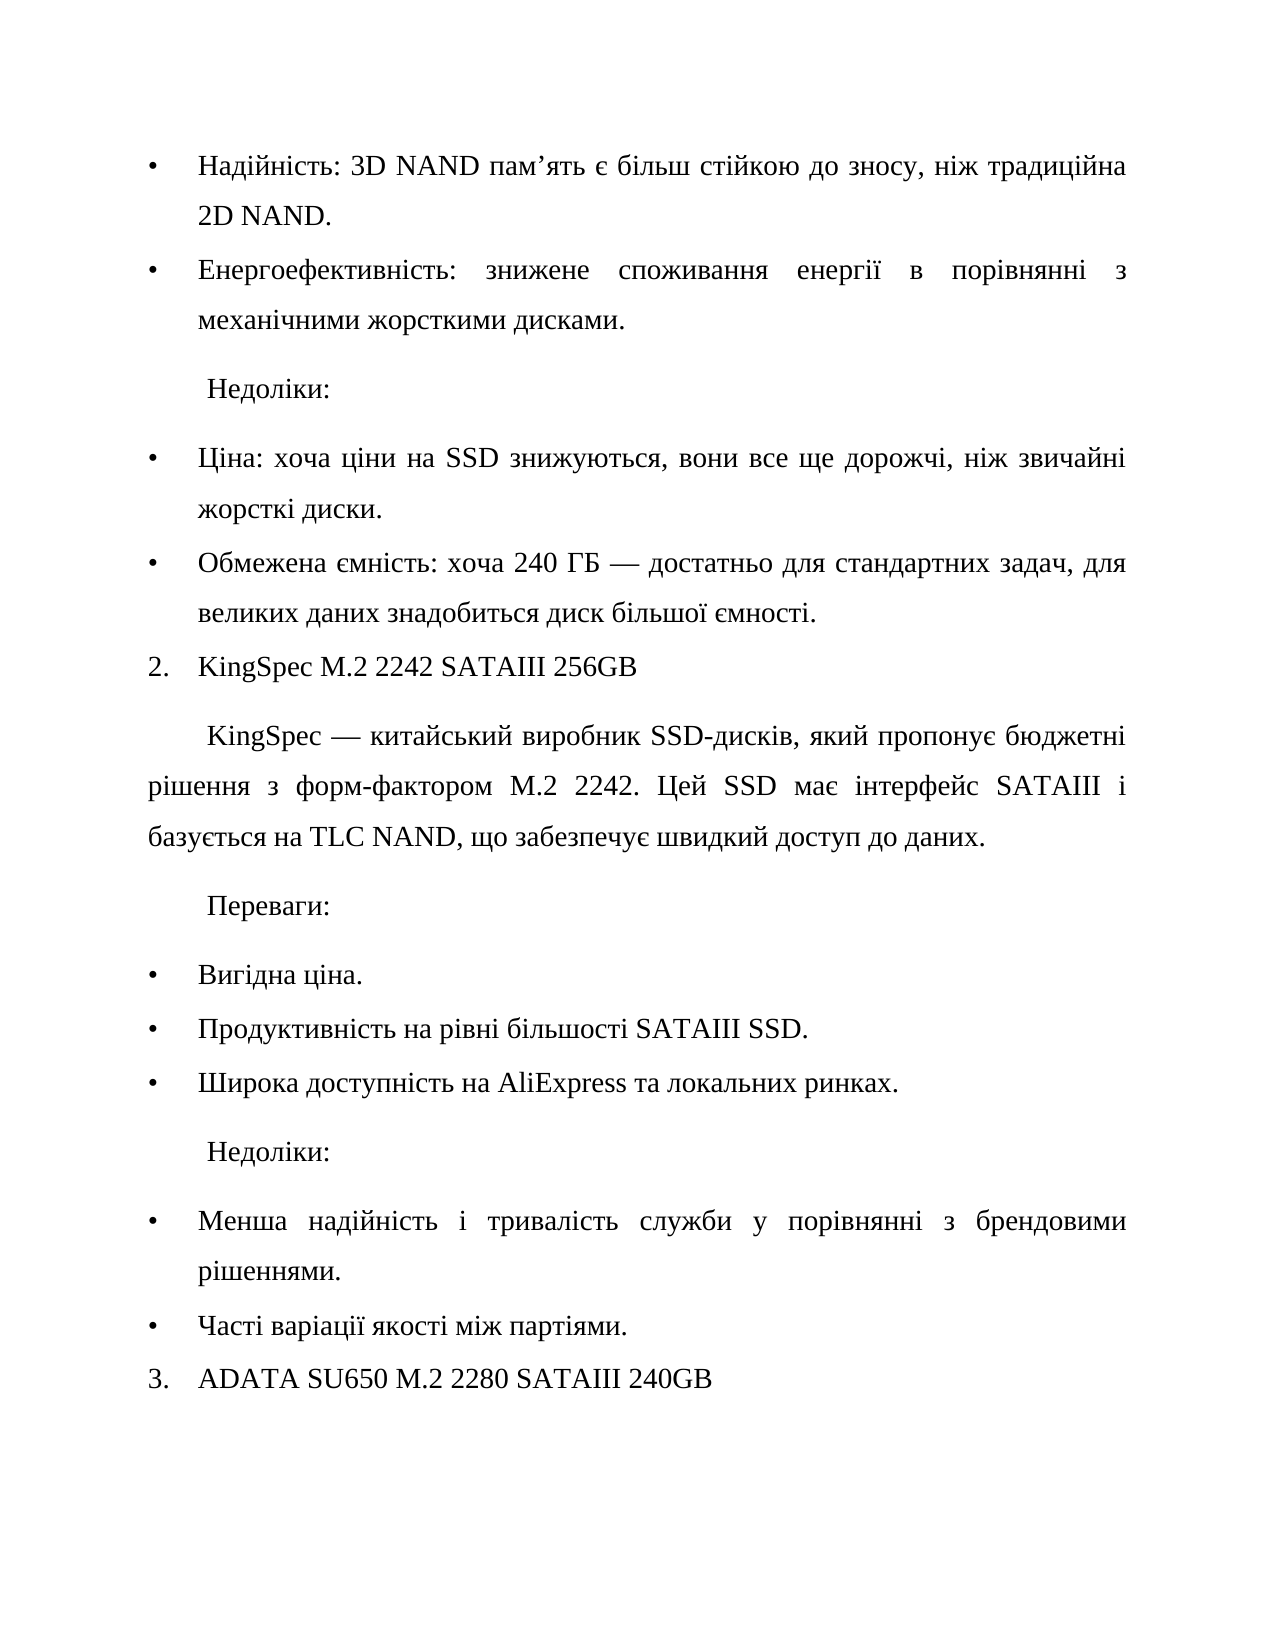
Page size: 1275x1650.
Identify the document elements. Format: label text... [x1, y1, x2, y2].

list Продуктивність на рівні більшості SATAIII SSD. [148, 1011, 1127, 1044]
text Недоліки: [148, 371, 1127, 405]
text Недоліки: [148, 1134, 1127, 1168]
list Обмежена ємність: хоча 240 ГБ — достатньо для стандартних задач, для великих даних знадобиться диск більшої ємності. [148, 545, 1127, 629]
list Енергоефективність: знижене споживання енергії в порівнянні з механічними жорсткими дисками. [148, 252, 1127, 336]
list Надійність: 3D NAND пам’ять є більш стійкою до зносу, ніж традиційна 2D NAND. [148, 148, 1127, 231]
list Менша надійність і тривалість служби у порівнянні з брендовими рішеннями. [148, 1203, 1127, 1287]
list Ціна: хоча ціни на SSD знижуються, вони все ще дорожчі, ніж звичайні жорсткі диски. [148, 440, 1127, 524]
list ADATA SU650 M.2 2280 SATAIII 240GB [148, 1362, 1127, 1395]
list Часті варіації якості між партіями. [148, 1308, 1127, 1341]
text Переваги: [148, 888, 1127, 921]
text KingSpec — китайський виробник SSD-дисків, який пропонує бюджетні рішення з форм-фактором M.2 2242. Цей SSD має інтерфейс SATAIII і базується на TLC NAND, що забезпечує швидкий доступ до даних. [148, 718, 1127, 852]
list KingSpec M.2 2242 SATAIII 256GB [148, 649, 1127, 683]
list Вигідна ціна. [148, 957, 1127, 991]
list Широка доступність на AliExpress та локальних ринках. [148, 1065, 1127, 1099]
